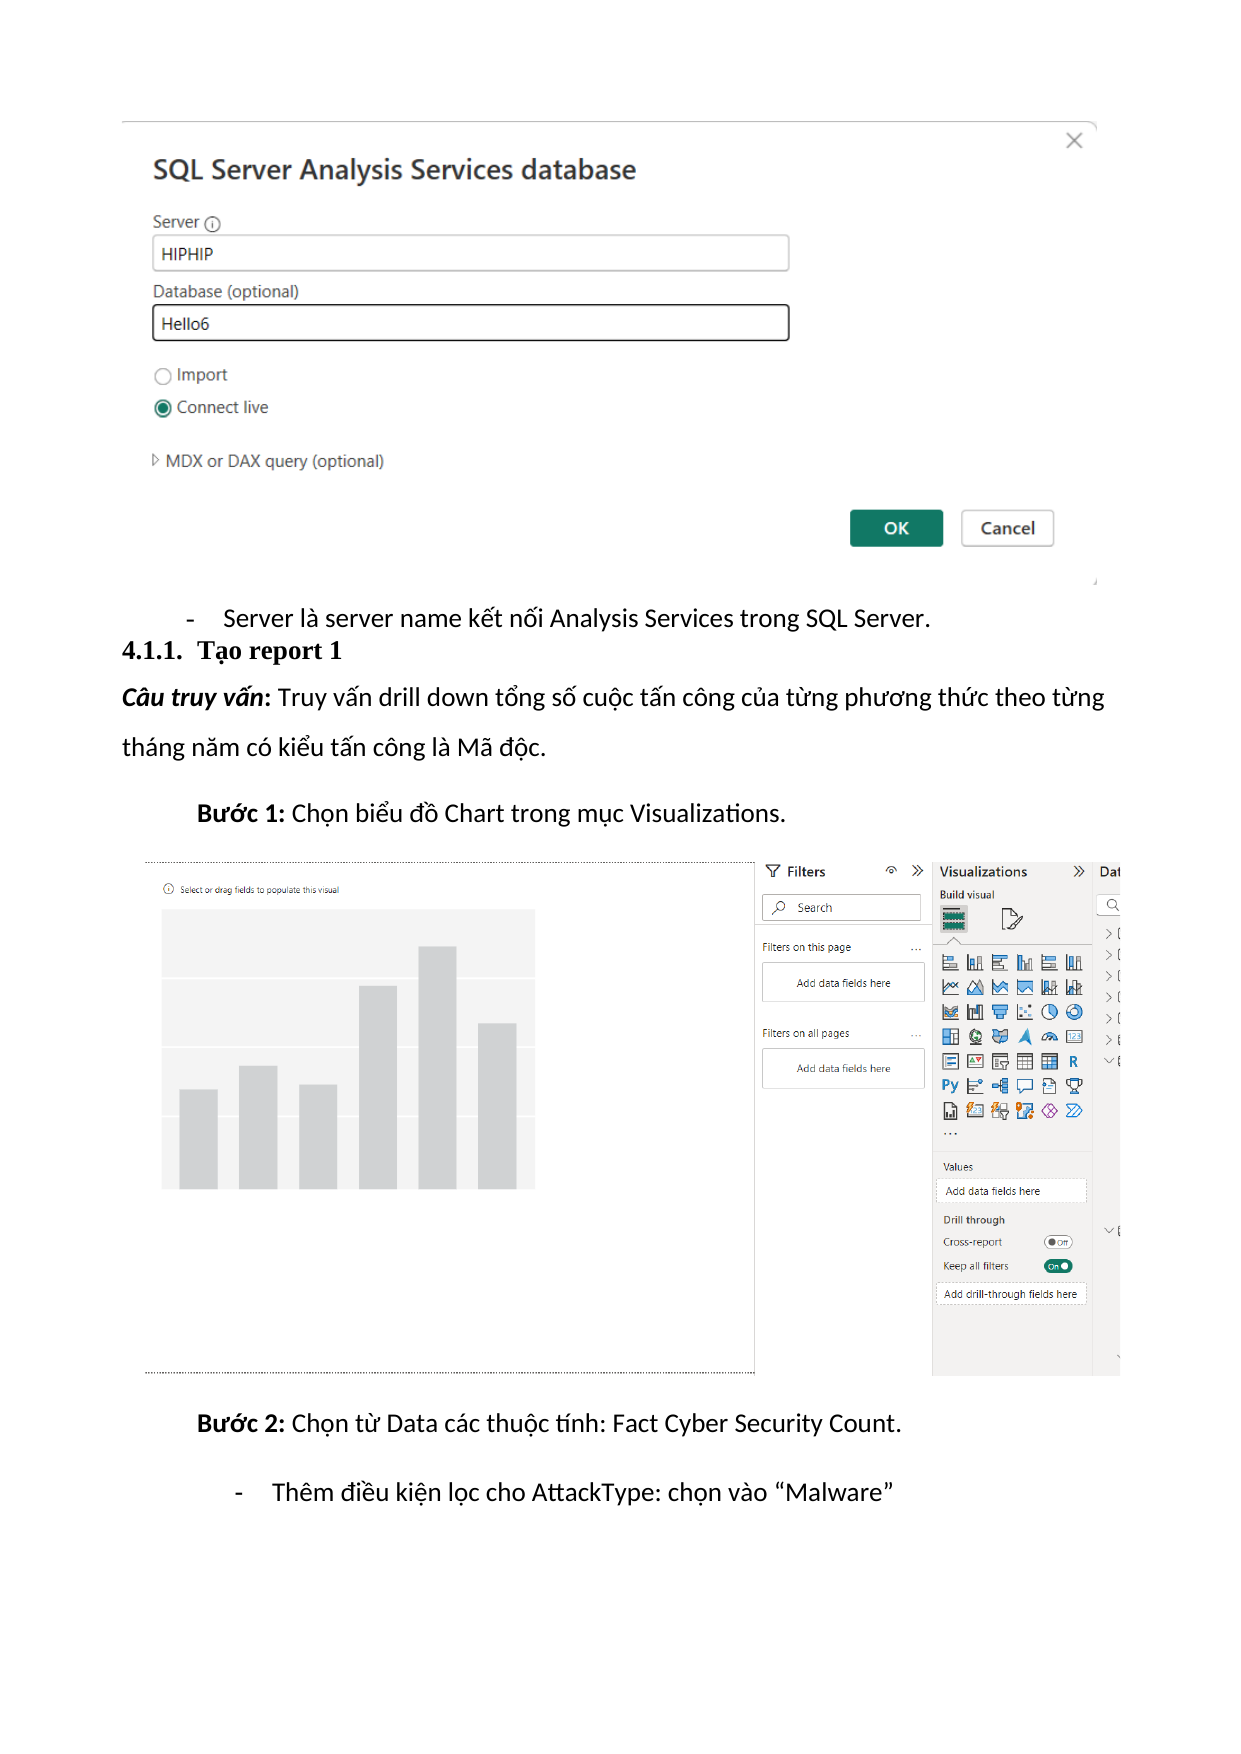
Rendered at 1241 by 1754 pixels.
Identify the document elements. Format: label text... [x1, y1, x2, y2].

picture [121, 121, 1097, 585]
list Server là server name kết nối Analysis Services trong SQL Server. [186, 601, 1144, 634]
subtitle Tạo report 1 [122, 634, 1144, 665]
text Bước 2: Chọn từ Data các thuộc tính: Fact Cyber Security Count. [197, 1406, 1144, 1439]
text Câu truy vấn: Truy vấn drill down tổng số cuộc tấn công của từng phương thức theo từng tháng năm có kiểu tấn công là Mã độc. [122, 680, 1144, 763]
text Bước 1: Chọn biểu đồ Chart trong mục Visualizations. [122, 796, 1144, 829]
list Thêm điều kiện lọc cho AttackType: chọn vào “Malware” [234, 1472, 1144, 1509]
picture [145, 862, 1121, 1376]
